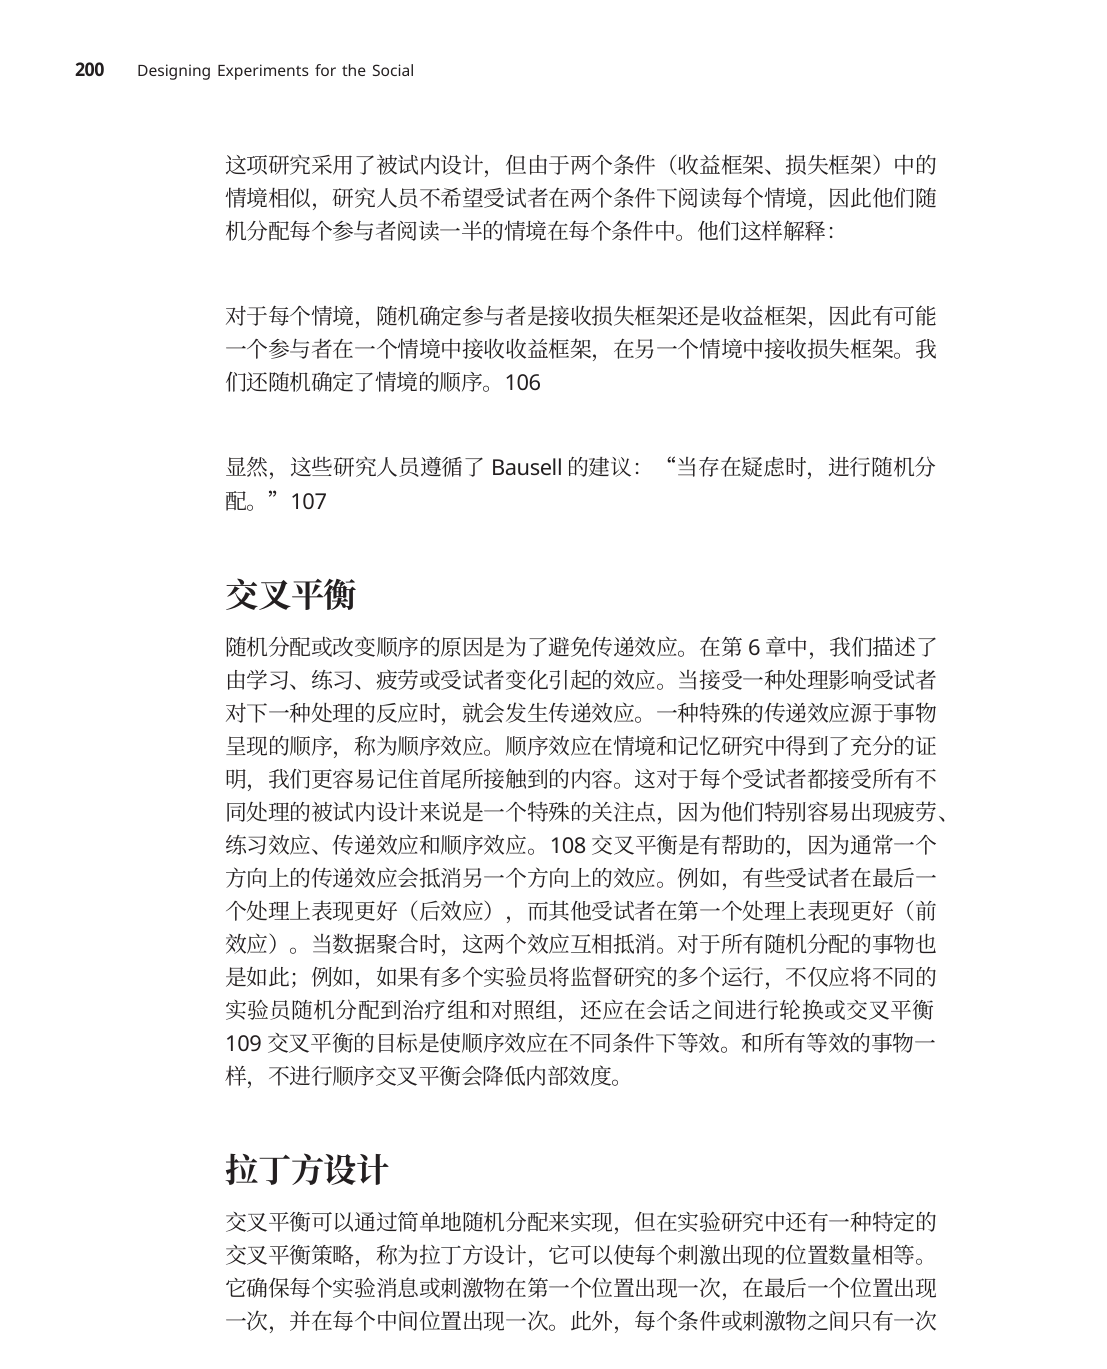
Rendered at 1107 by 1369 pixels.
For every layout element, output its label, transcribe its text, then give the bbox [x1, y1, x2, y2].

text 交叉平衡 [225, 569, 938, 617]
text 显然，这些研究人员遵循了Bausell的建议：“当存在疑虑时，进行随机分配。”107 [225, 450, 938, 516]
text 拉丁方设计 [225, 1144, 938, 1192]
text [225, 1205, 938, 1336]
text 对于每个情境，随机确定参与者是接收损失框架还是收益框架，因此有可能一个参与者在一个情境中接收收益框架，在另一个情境中接收损失框架。我们还随机确定了情境的顺序。106 [225, 299, 938, 397]
text 随机分配或改变顺序的原因是为了避免传递效应。在第6章中，我们描述了由学习、练习、疲劳或受试者变化引起的效应。当接受一种处理影响受试者对下一种处理的反应时，就会发生传递效应。一种特殊的传递效应源于事物呈现的顺序，称为顺序效应。顺序效应在情境和记忆研究中得到了充分的证明，我们更容易记住首尾所接触到的内容。这对于每个受试者都接受所有不同处理的被试内设计来说是一个特殊的关注点，因为他们特别容易出现疲劳、练习效应、传递效应和顺序效应。108 交叉平衡是有帮助的，因为通常一个方向上的传递效应会抵消另一个方向上的效应。例如，有些受试者在最后一个处理上表现更好（后效应），而其他受试者在第一个处理上表现更好（前效应）。当数据聚合时，这两个效应互相抵消。对于所有随机分配的事物也是如此；例如，如果有多个实验员将监督研究的多个运行，不仅应将不同的实验员随机分配到治疗组和对照组，还应在会话之间进行轮换或交叉平衡。109 交叉平衡的目标是使顺序效应在不同条件下等效。和所有等效的事物一样，不进行顺序交叉平衡会降低内部效度。 [225, 630, 938, 1091]
text 这项研究采用了被试内设计，但由于两个条件（收益框架、损失框架）中的情境相似，研究人员不希望受试者在两个条件下阅读每个情境，因此他们随机分配每个参与者阅读一半的情境在每个条件中。他们这样解释： [225, 148, 938, 246]
